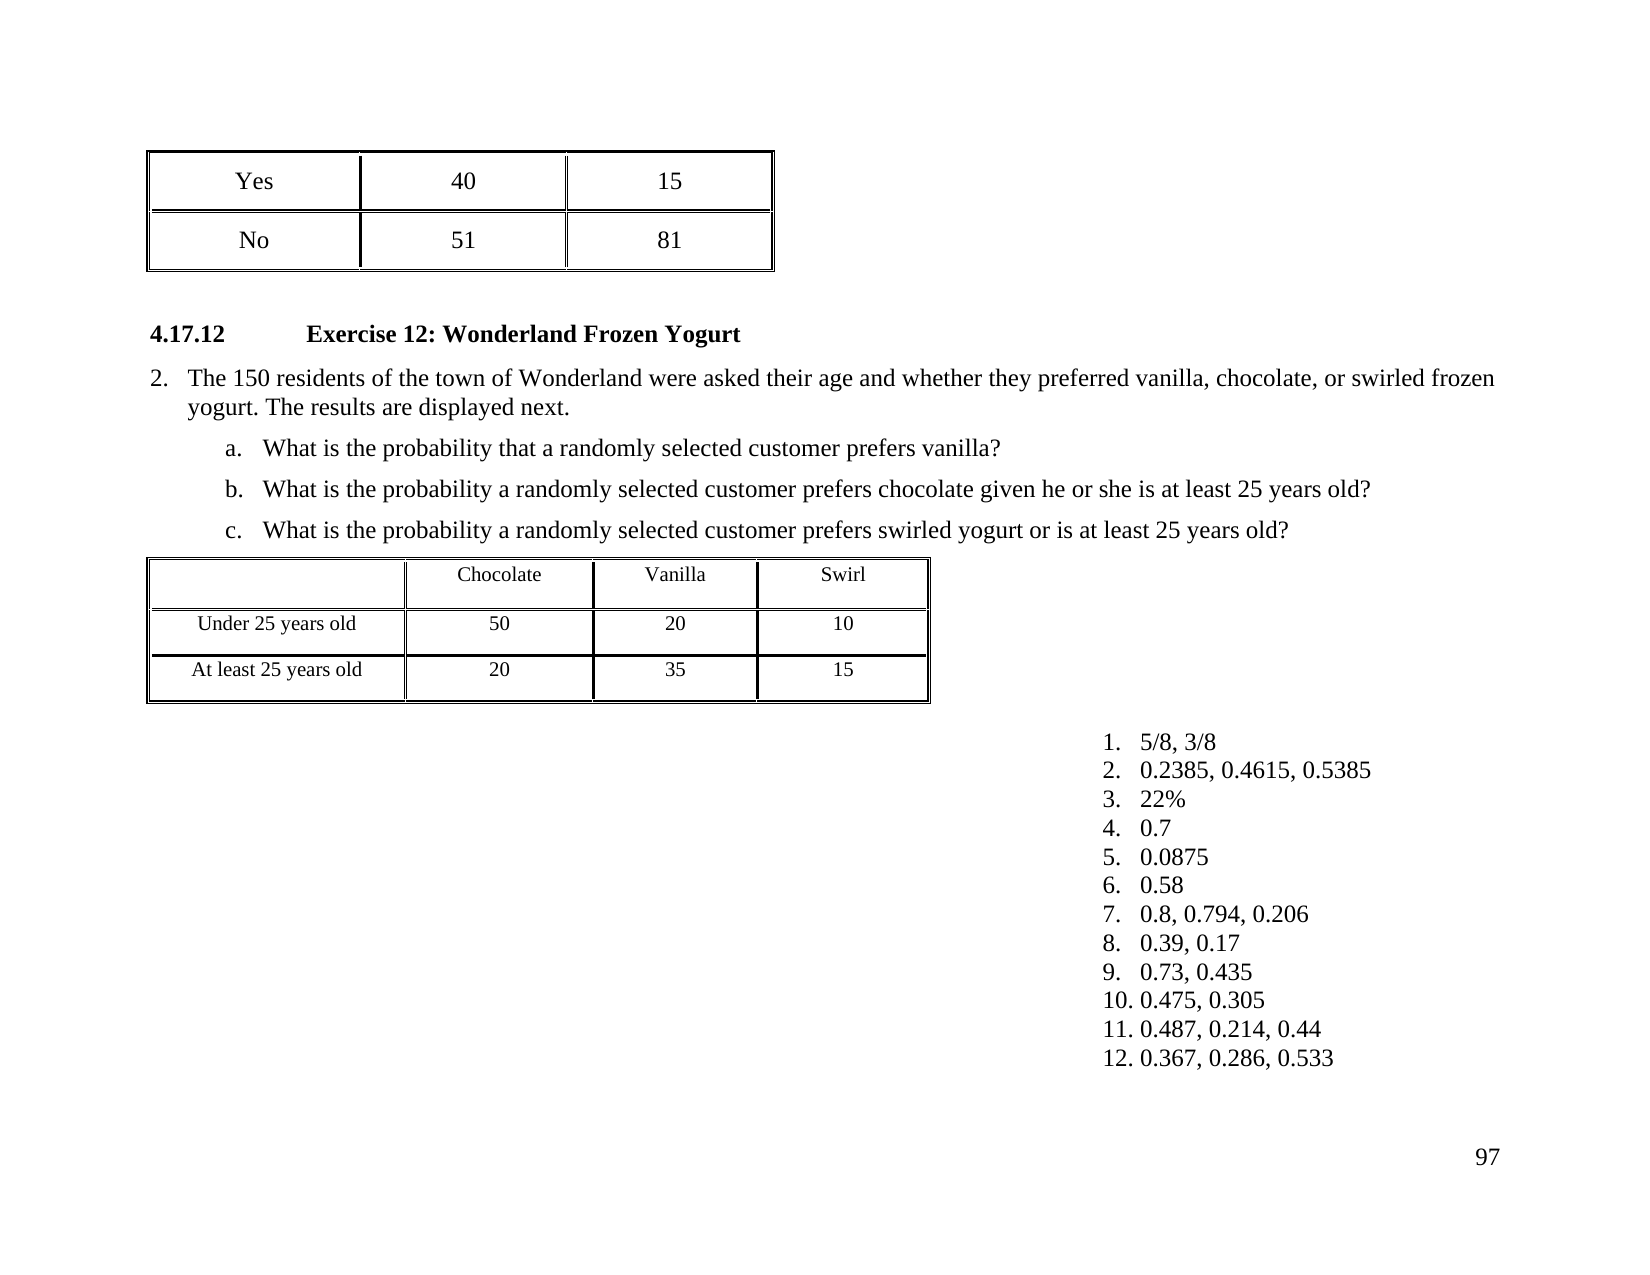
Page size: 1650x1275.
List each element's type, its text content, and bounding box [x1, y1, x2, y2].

list The 150 residents of the town of Wonderland were asked their age and whether they preferred vanilla, chocolate, or swirled frozen yogurt. The results are displayed next. [150, 363, 1500, 421]
subtitle Exercise 12: Wonderland Frozen Yogurt [150, 319, 1500, 348]
list What is the probability a randomly selected customer prefers chocolate given he or she is at least 25 years old? [225, 474, 1500, 503]
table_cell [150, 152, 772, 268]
list What is the probability that a randomly selected customer prefers vanilla? [225, 433, 1500, 462]
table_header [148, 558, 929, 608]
list What is the probability a randomly selected customer prefers swirled yogurt or is at least 25 years old? [225, 516, 1500, 544]
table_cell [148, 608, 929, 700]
